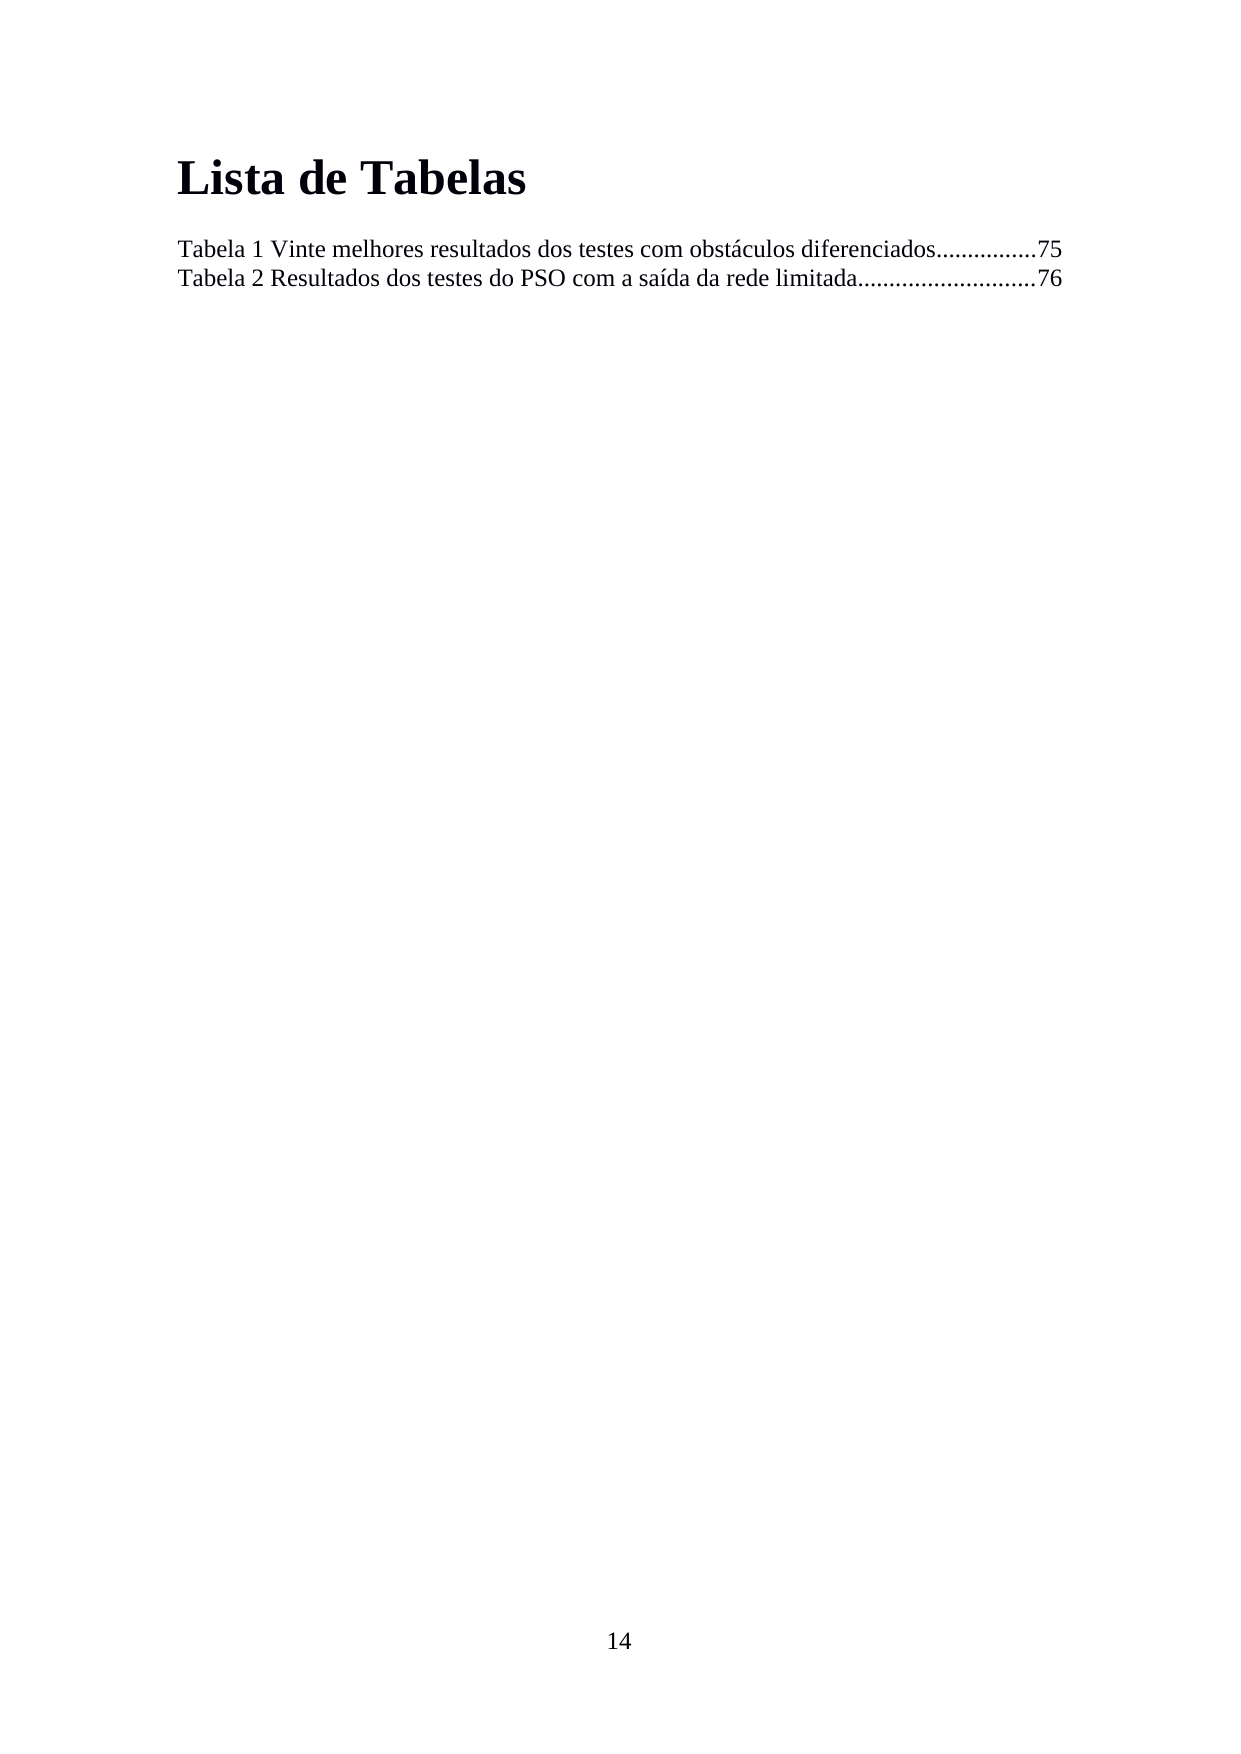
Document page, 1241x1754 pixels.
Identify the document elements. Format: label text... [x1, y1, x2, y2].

text Tabela 1 Vinte melhores resultados dos testes com obstáculos diferenciados 75 [177, 234, 1063, 263]
text Tabela 2 Resultados dos testes do PSO com a saída da rede limitada 76 [177, 263, 1063, 291]
text Lista de Tabelas [177, 148, 1063, 205]
